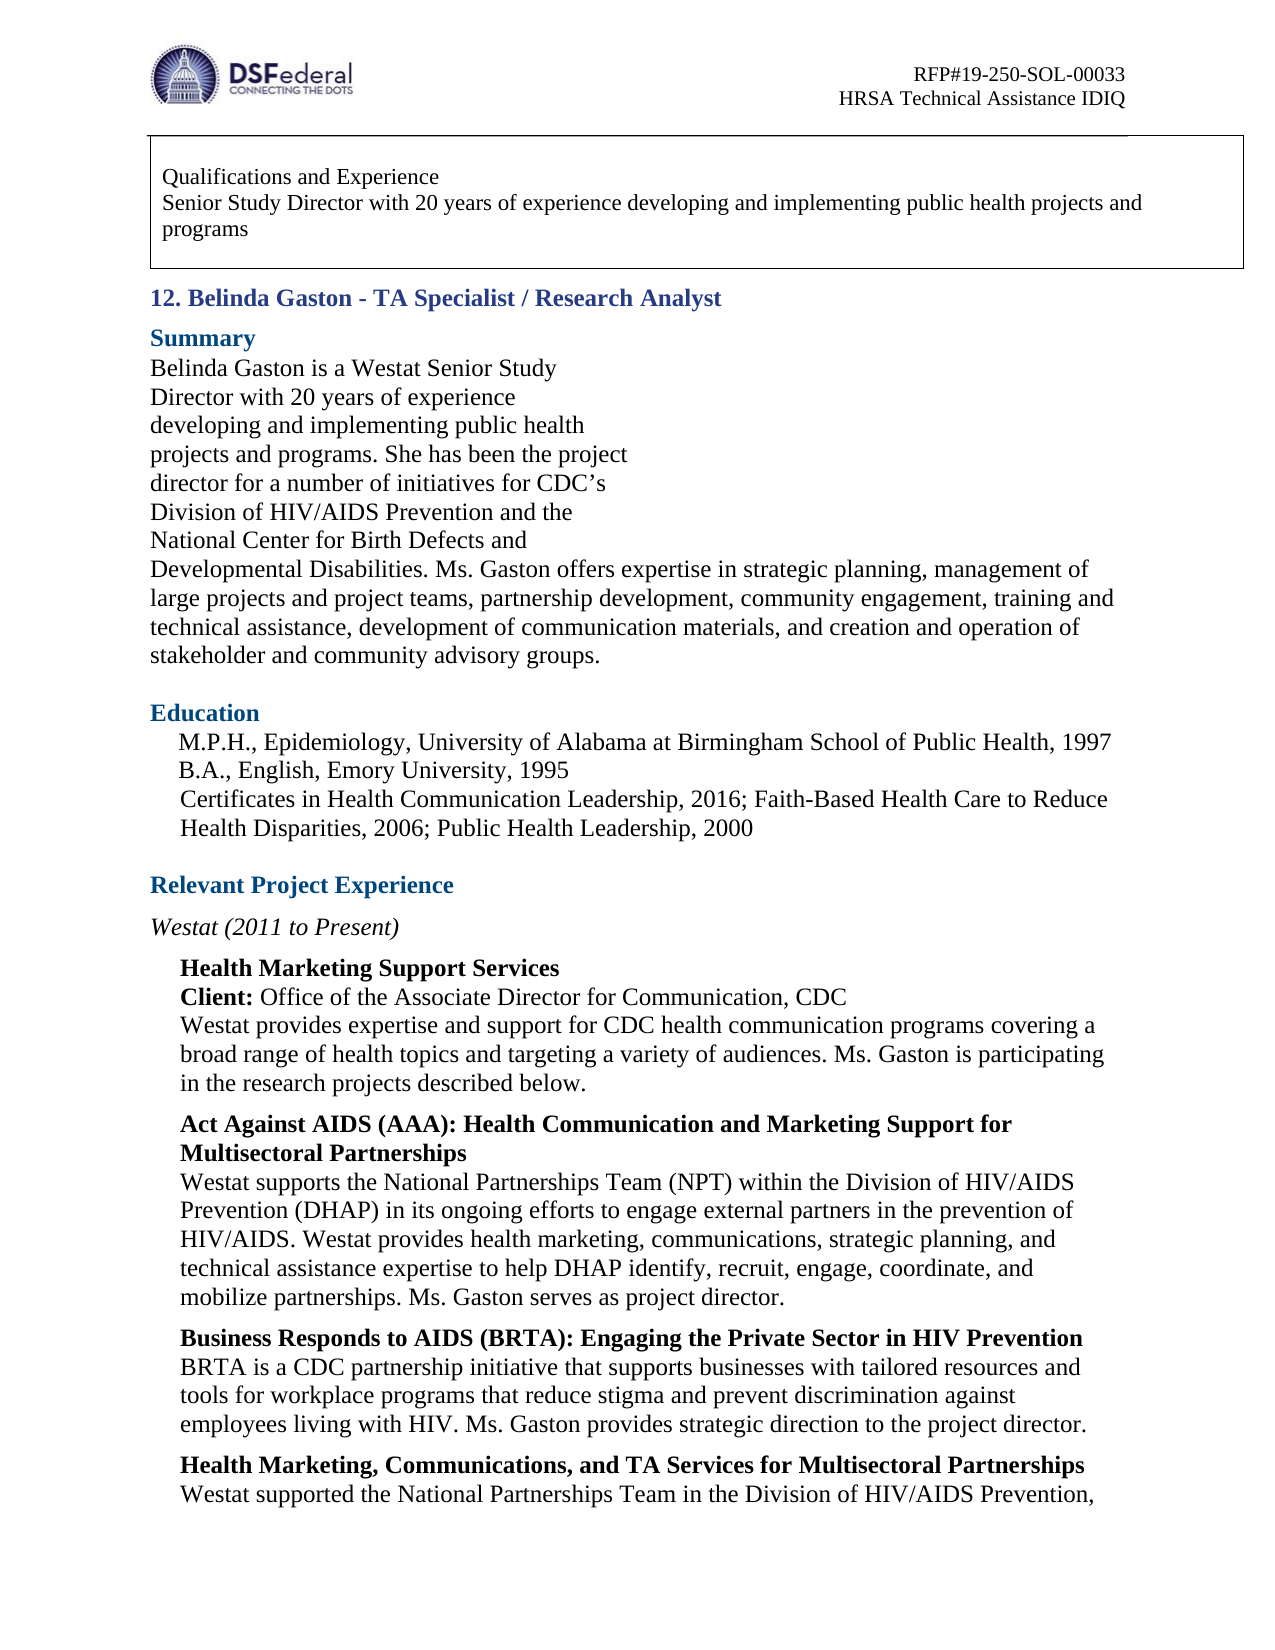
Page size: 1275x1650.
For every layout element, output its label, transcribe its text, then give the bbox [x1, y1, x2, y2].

text Business Responds to AIDS (BRTA): Engaging the Private Sector in HIV Prevention BRTA is a CDC partnership initiative that supports businesses with tailored resources and tools for workplace programs that reduce stigma and prevent discrimination against employees living with HIV. Ms. Gaston provides strategic direction to the project director. [180, 1323, 1089, 1438]
table_header Qualifications and Experience Senior Study Director with 20 years of experience developing and implementing public health projects and programs [151, 136, 1243, 268]
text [180, 1450, 1097, 1508]
text Westat provides expertise and support for CDC health communication programs covering a broad range of health topics and targeting a variety of audiences. Ms. Gaston is participating in the research projects described below. [180, 1010, 1107, 1097]
subtitle Act Against AIDS (AAA): Health Communication and Marketing Support for Multisectoral Partnerships [180, 1109, 1015, 1167]
text Developmental Disabilities. Ms. Gaston offers expertise in strategic planning, management of large projects and project teams, partnership development, community engagement, training and technical assistance, development of communication materials, and creation and operation of stakeholder and community advisory groups. [150, 554, 1116, 669]
text Certificates in Health Communication Leadership, 2016; Faith-Based Health Care to Reduce Health Disparities, 2006; Public Health Leadership, 2000 [180, 784, 1110, 842]
subtitle Education [150, 698, 1244, 727]
text M.P.H., Epidemiology, University of Alabama at Birmingham School of Public Health, 1997 B.A., English, Emory University, 1995 [178, 727, 1114, 784]
subtitle Relevant Project Experience [150, 870, 1244, 899]
text Belinda Gaston is a Westat Senior Study Director with 20 years of experience developing and implementing public health projects and programs. She has been the project director for a number of initiatives for CDC’s Division of HIV/AIDS Prevention and the National Center for Birth Defects and [150, 353, 628, 554]
subtitle Health Marketing Support Services [180, 953, 1244, 982]
text Westat (2011 to Present) [150, 912, 1244, 940]
list Belinda Gaston - TA Specialist / Research Analyst Summary [150, 271, 722, 352]
text Westat supports the National Partnerships Team (NPT) within the Division of HIV/AIDS Prevention (DHAP) in its ongoing efforts to engage external partners in the prevention of HIV/AIDS. Westat provides health marketing, communications, strategic planning, and technical assistance expertise to help DHAP identify, recruit, engage, coordinate, and mobilize partnerships. Ms. Gaston serves as project director. [180, 1167, 1077, 1310]
text Client: Office of the Associate Director for Communication, CDC [180, 982, 1244, 1010]
picture [149, 32, 355, 105]
